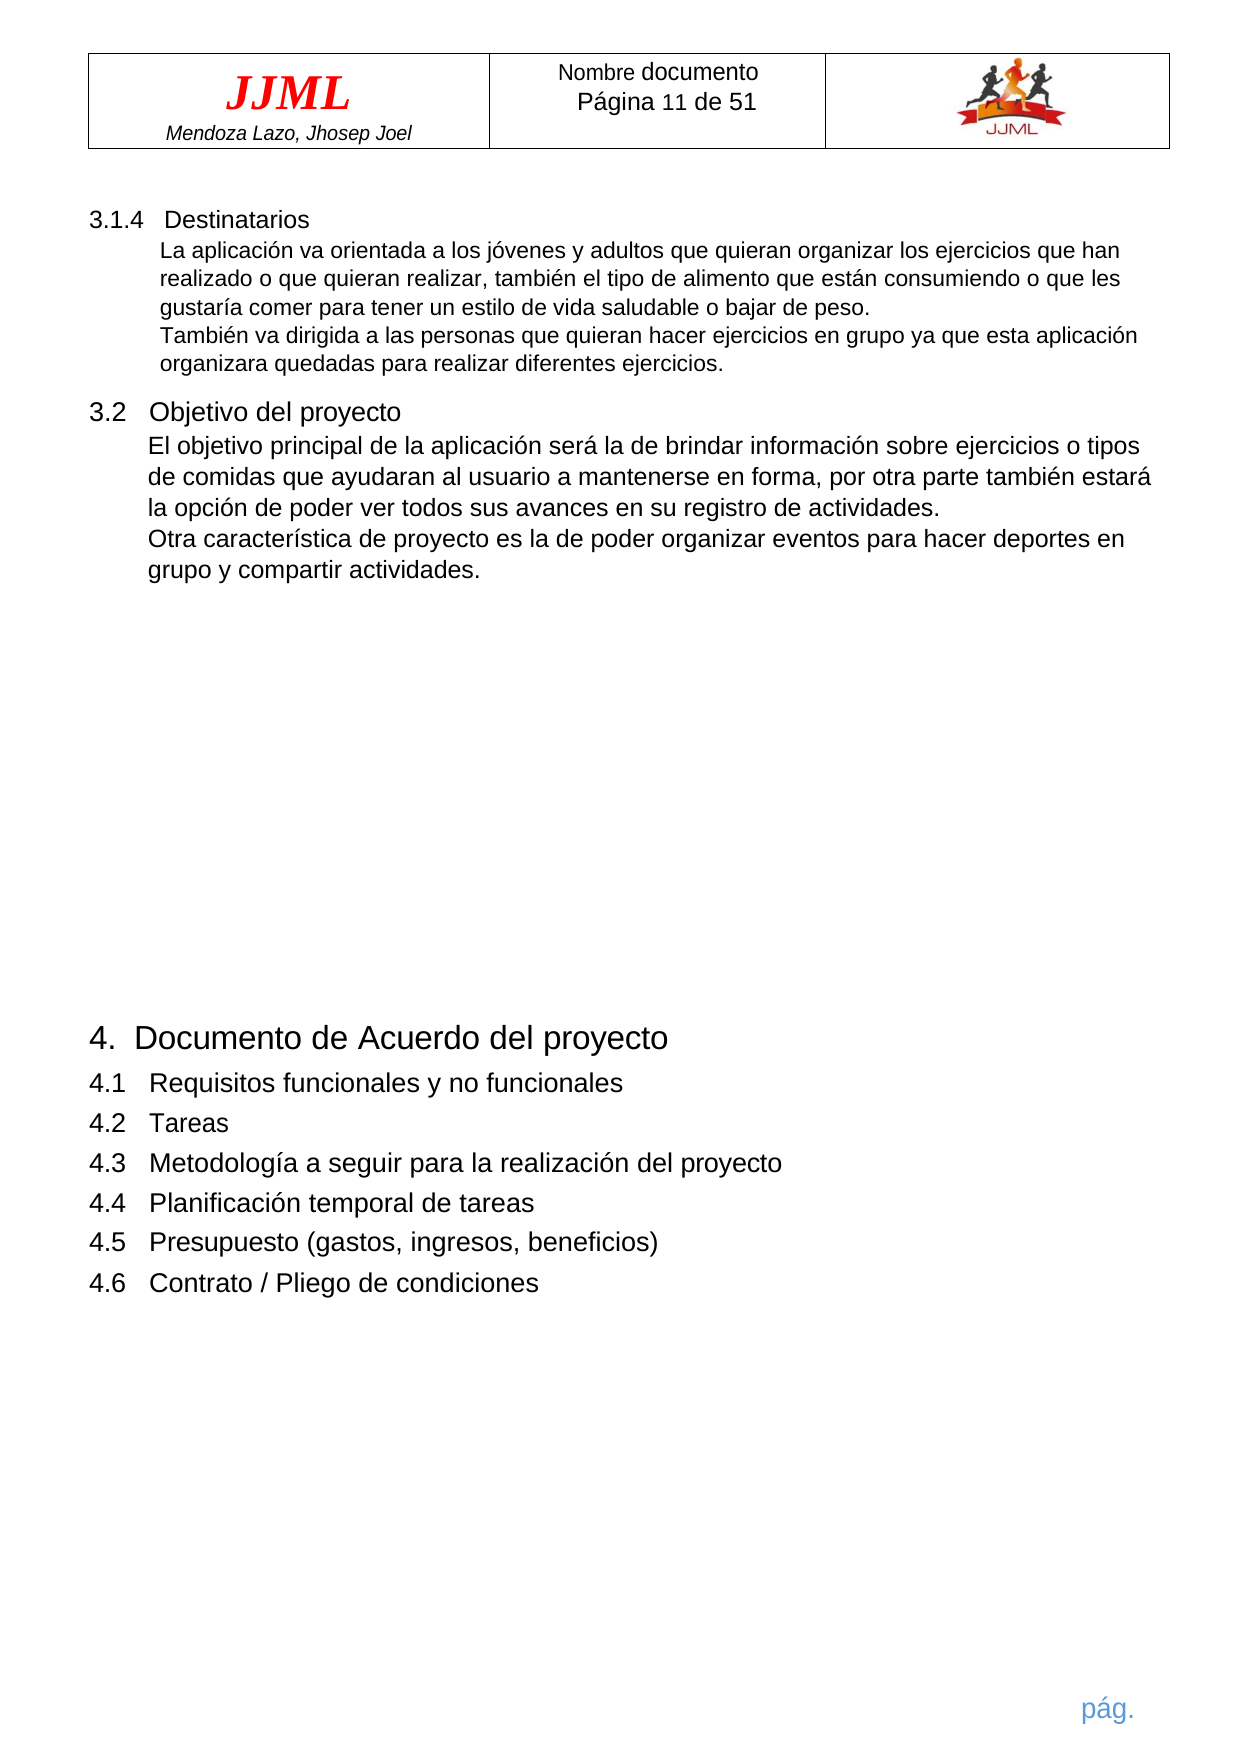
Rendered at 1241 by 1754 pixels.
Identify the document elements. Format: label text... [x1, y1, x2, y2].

subtitle Tareas [89, 1107, 1217, 1138]
text Otra característica de proyecto es la de poder organizar eventos para hacer deportes en grupo y compartir actividades. [148, 524, 1129, 584]
subtitle Documento de Acuerdo del proyecto [89, 1018, 1217, 1057]
text La aplicación va orientada a los jóvenes y adultos que quieran organizar los ejercicios que han realizado o que quieran realizar, también el tipo de alimento que están consumiendo o que les gustaría comer para tener un estilo de vida saludable o bajar de peso. [159, 237, 1121, 320]
subtitle Requisitos funcionales y no funcionales [89, 1067, 1217, 1098]
picture [951, 57, 1072, 138]
subtitle Presupuesto (gastos, ingresos, beneficios) [89, 1226, 1217, 1258]
subtitle Metodología a seguir para la realización del proyecto [89, 1147, 1217, 1178]
subtitle Contrato / Pliego de condiciones [89, 1267, 1217, 1298]
subtitle 3.2 Objetivo del proyecto [89, 396, 1217, 427]
text El objetivo principal de la aplicación será la de brindar información sobre ejercicios o tipos de comidas que ayudaran al usuario a mantenerse en forma, por otra parte también estará la opción de poder ver todos sus avances en su registro de actividades. [148, 431, 1155, 522]
text También va dirigida a las personas que quieran hacer ejercicios en grupo ya que esta aplicación organizara quedadas para realizar diferentes ejercicios. [159, 322, 1141, 377]
subtitle Planificación temporal de tareas [89, 1187, 1217, 1218]
subtitle Destinatarios [89, 205, 1217, 233]
